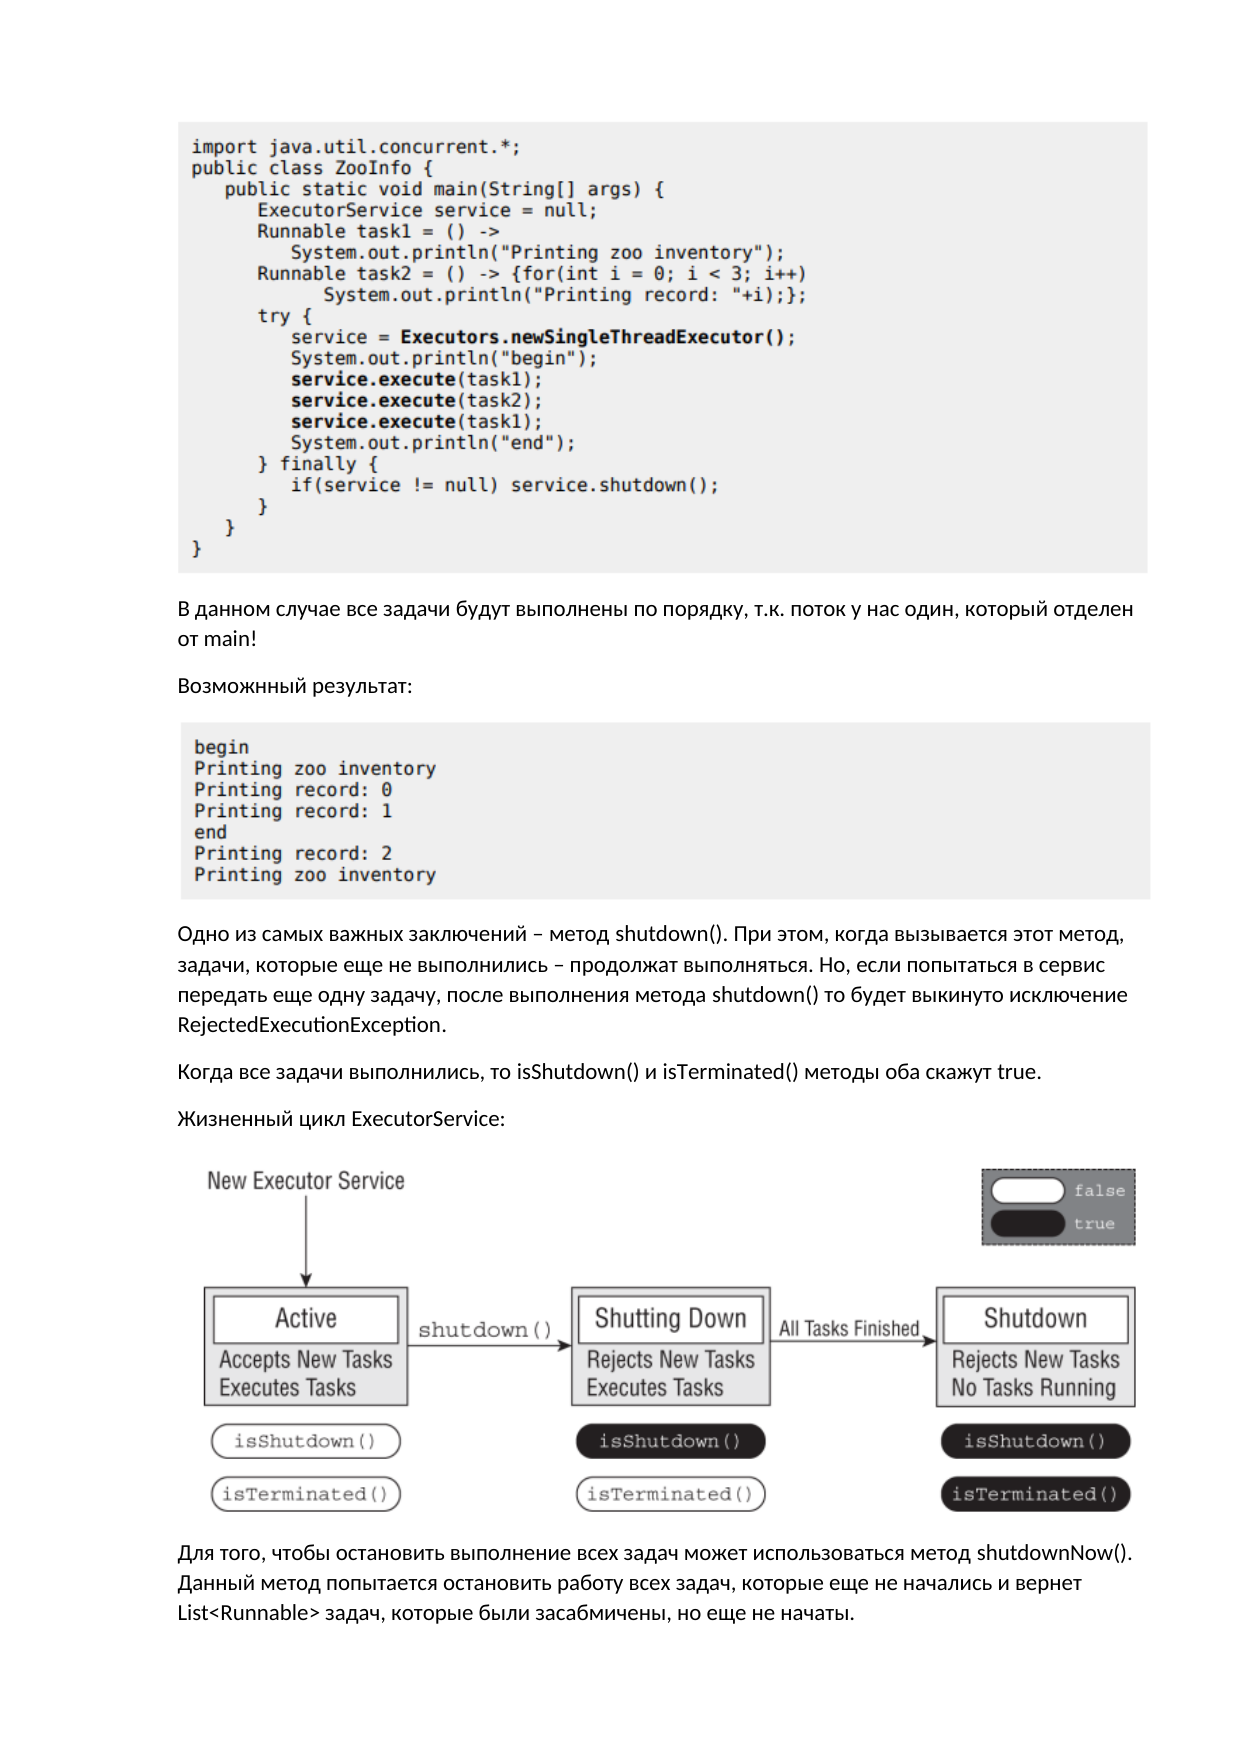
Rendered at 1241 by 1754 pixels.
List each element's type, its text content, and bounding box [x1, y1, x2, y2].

text Когда все задачи выполнились, то isShutdown() и isTerminated() методы оба скажут true. [177, 1057, 1152, 1085]
text Одно из самых важных заключений – метод shutdown(). При этом, когда вызывается этот метод, задачи, которые еще не выполнились – продолжат выполняться. Но, если попытаться в сервис передать еще одну задачу, после выполнения метода shutdown() то будет выкинуто исключение RejectedExecutionException. [177, 919, 1152, 1038]
text Возможнный результат: [177, 671, 1152, 699]
picture [177, 1150, 1152, 1520]
text Для того, чтобы остановить выполнение всех задач может использоваться метод shutdownNow(). Данный метод попытается остановить работу всех задач, которые еще не начались и вернет List<Runnable> задач, которые были засабмичены, но еще не начаты. [177, 1538, 1152, 1627]
picture [177, 717, 1152, 901]
picture [177, 118, 1152, 576]
text В данном случае все задачи будут выполнены по порядку, т.к. поток у нас один, который отделен от main! [177, 594, 1152, 652]
text Жизненный цикл ExecutorService: [177, 1104, 1152, 1132]
